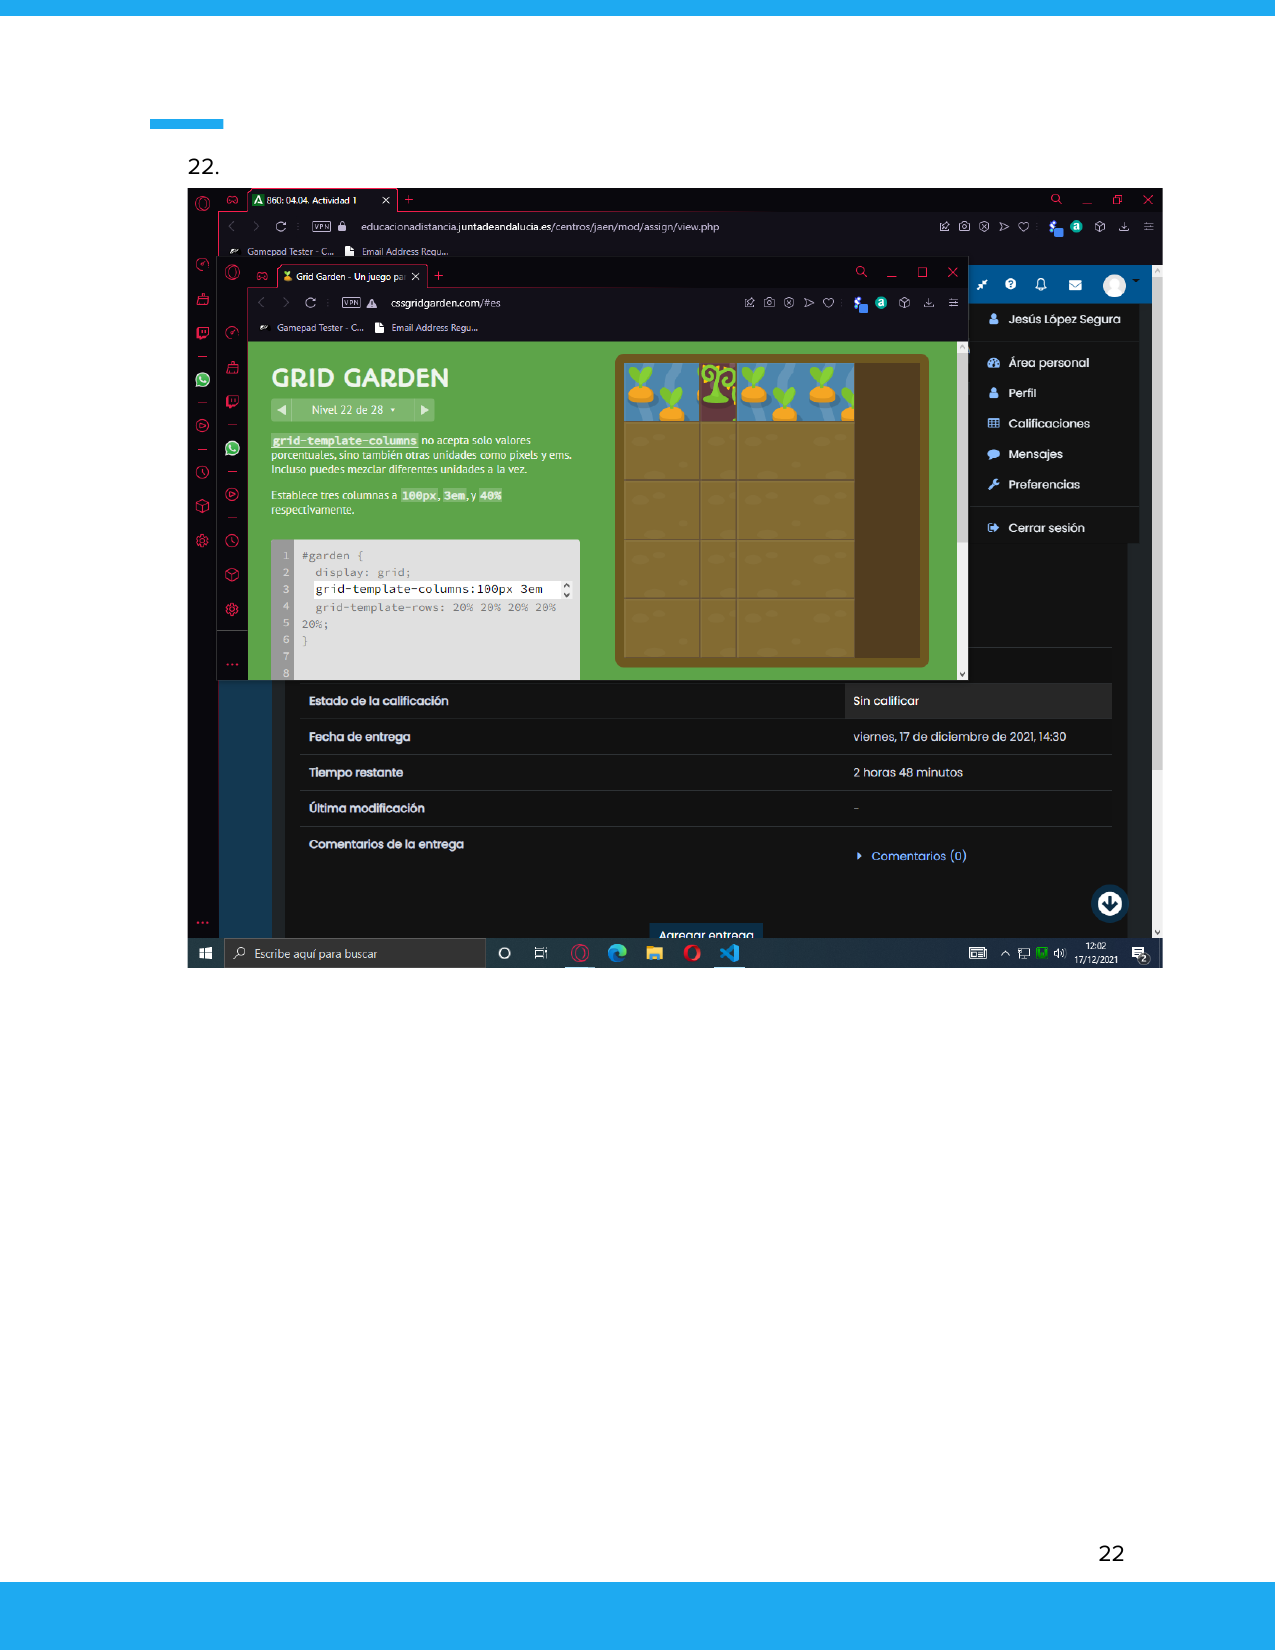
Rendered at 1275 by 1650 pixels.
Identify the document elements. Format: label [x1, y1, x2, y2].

picture [150, 119, 224, 129]
picture [0, 1582, 1275, 1650]
picture [0, 0, 1275, 16]
picture [187, 188, 1163, 968]
